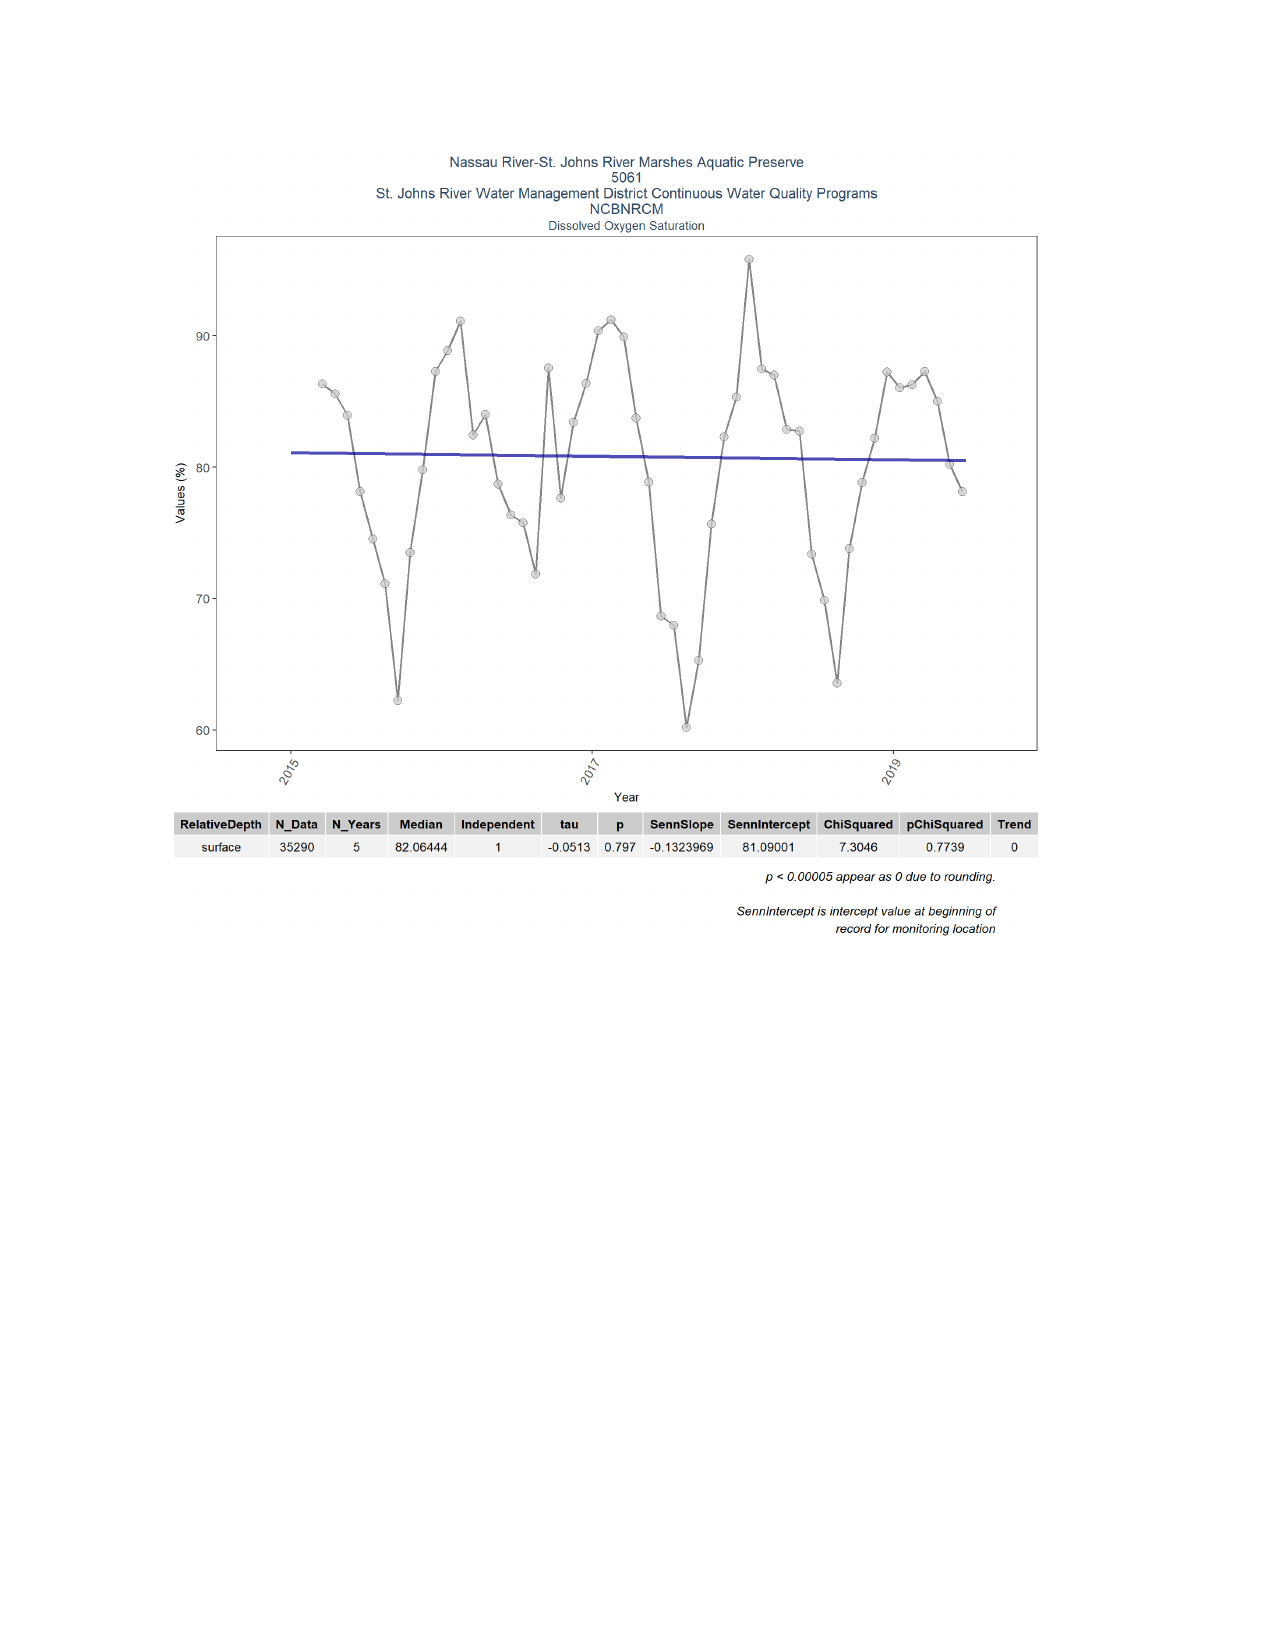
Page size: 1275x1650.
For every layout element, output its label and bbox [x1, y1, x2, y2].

picture [168, 150, 1044, 938]
